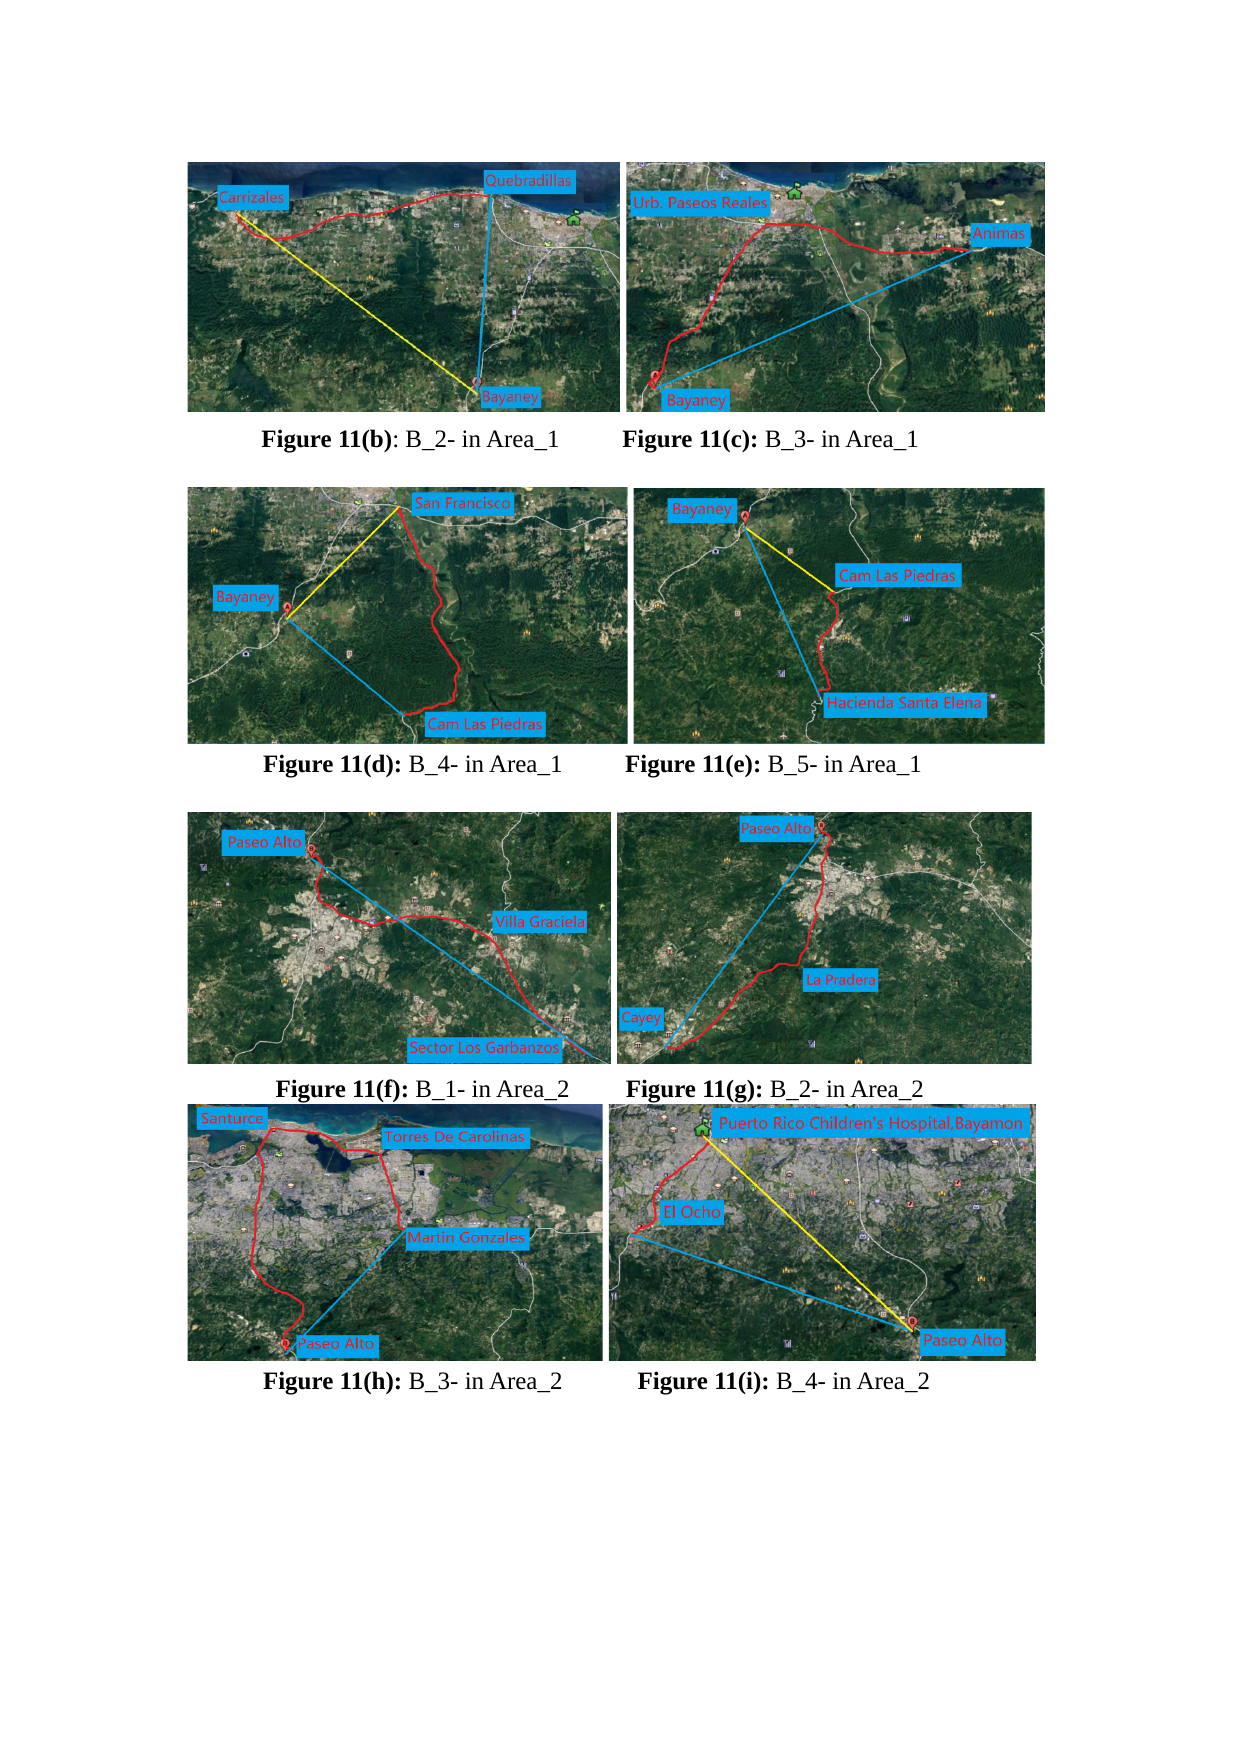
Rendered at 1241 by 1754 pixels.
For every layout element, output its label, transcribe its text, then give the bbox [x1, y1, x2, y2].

text Figure 11(f): B_1- in Area_2 Figure 11(g): B_2- in Area_2 [187, 1072, 1053, 1104]
picture [669, 395, 673, 405]
picture [633, 488, 1045, 744]
picture [617, 812, 1032, 1064]
picture [187, 487, 628, 744]
text Figure 11(h): B_3- in Area_2 Figure 11(i): B_4- in Area_2 [187, 1364, 1053, 1397]
picture [608, 1104, 1036, 1361]
picture [626, 162, 1045, 412]
picture [187, 1104, 603, 1361]
picture [187, 812, 611, 1064]
picture [187, 162, 620, 412]
text Figure 11(b): B_2- in Area_1 Figure 11(c): B_3- in Area_1 [187, 422, 1053, 454]
text Figure 11(d): B_4- in Area_1 Figure 11(e): B_5- in Area_1 [187, 747, 1053, 779]
